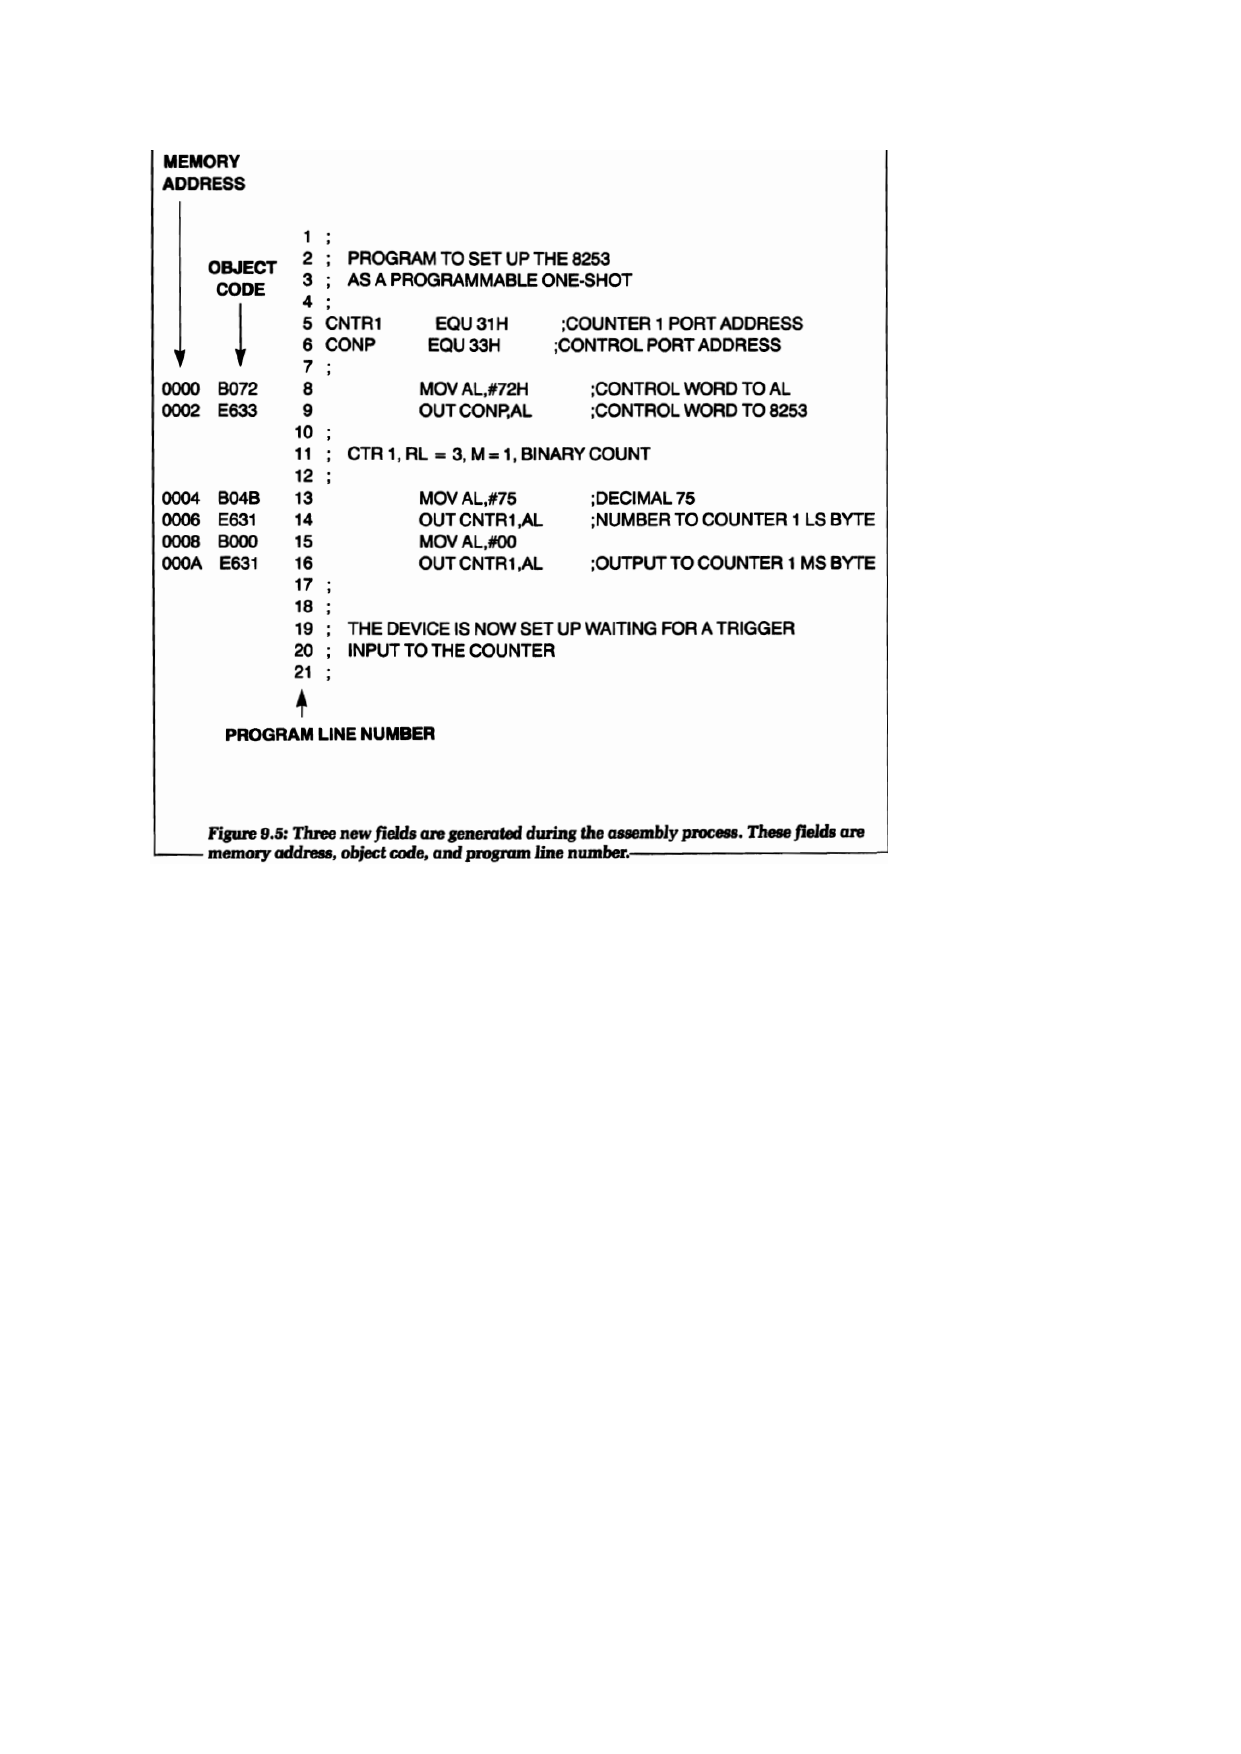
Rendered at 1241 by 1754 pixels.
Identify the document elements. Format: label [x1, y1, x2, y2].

picture [150, 150, 888, 864]
